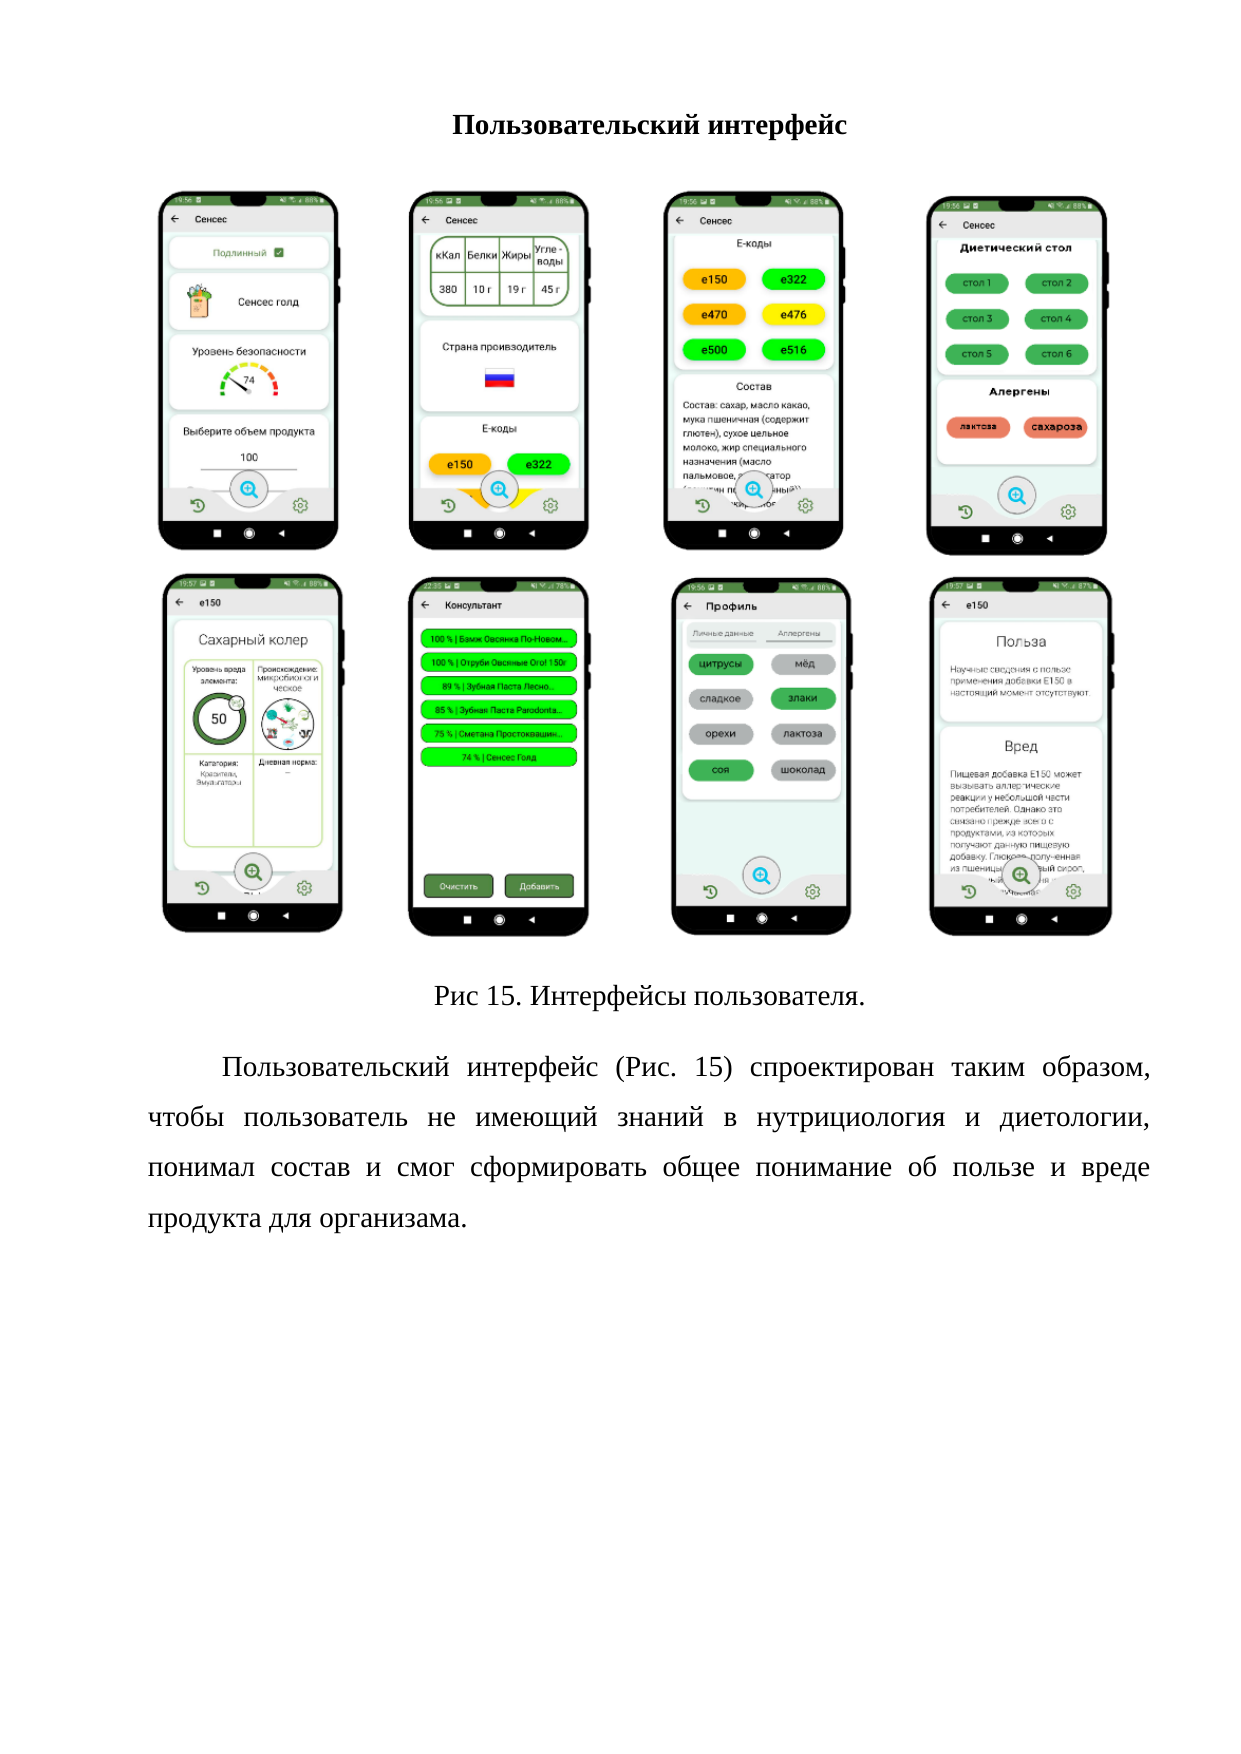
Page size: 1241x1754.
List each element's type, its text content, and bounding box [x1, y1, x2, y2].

text Рис 15. Интерфейсы пользователя. [148, 978, 1152, 1011]
picture [147, 178, 1123, 940]
subtitle Пользовательский интерфейс [148, 107, 1152, 141]
text Пользовательский интерфейс (Рис. 15) спроектирован таким образом, чтобы пользователь не имеющий знаний в нутрициология и диетологии, понимал состав и смог сформировать общее понимание об пользе и вреде продукта для организама. [148, 1049, 1152, 1233]
